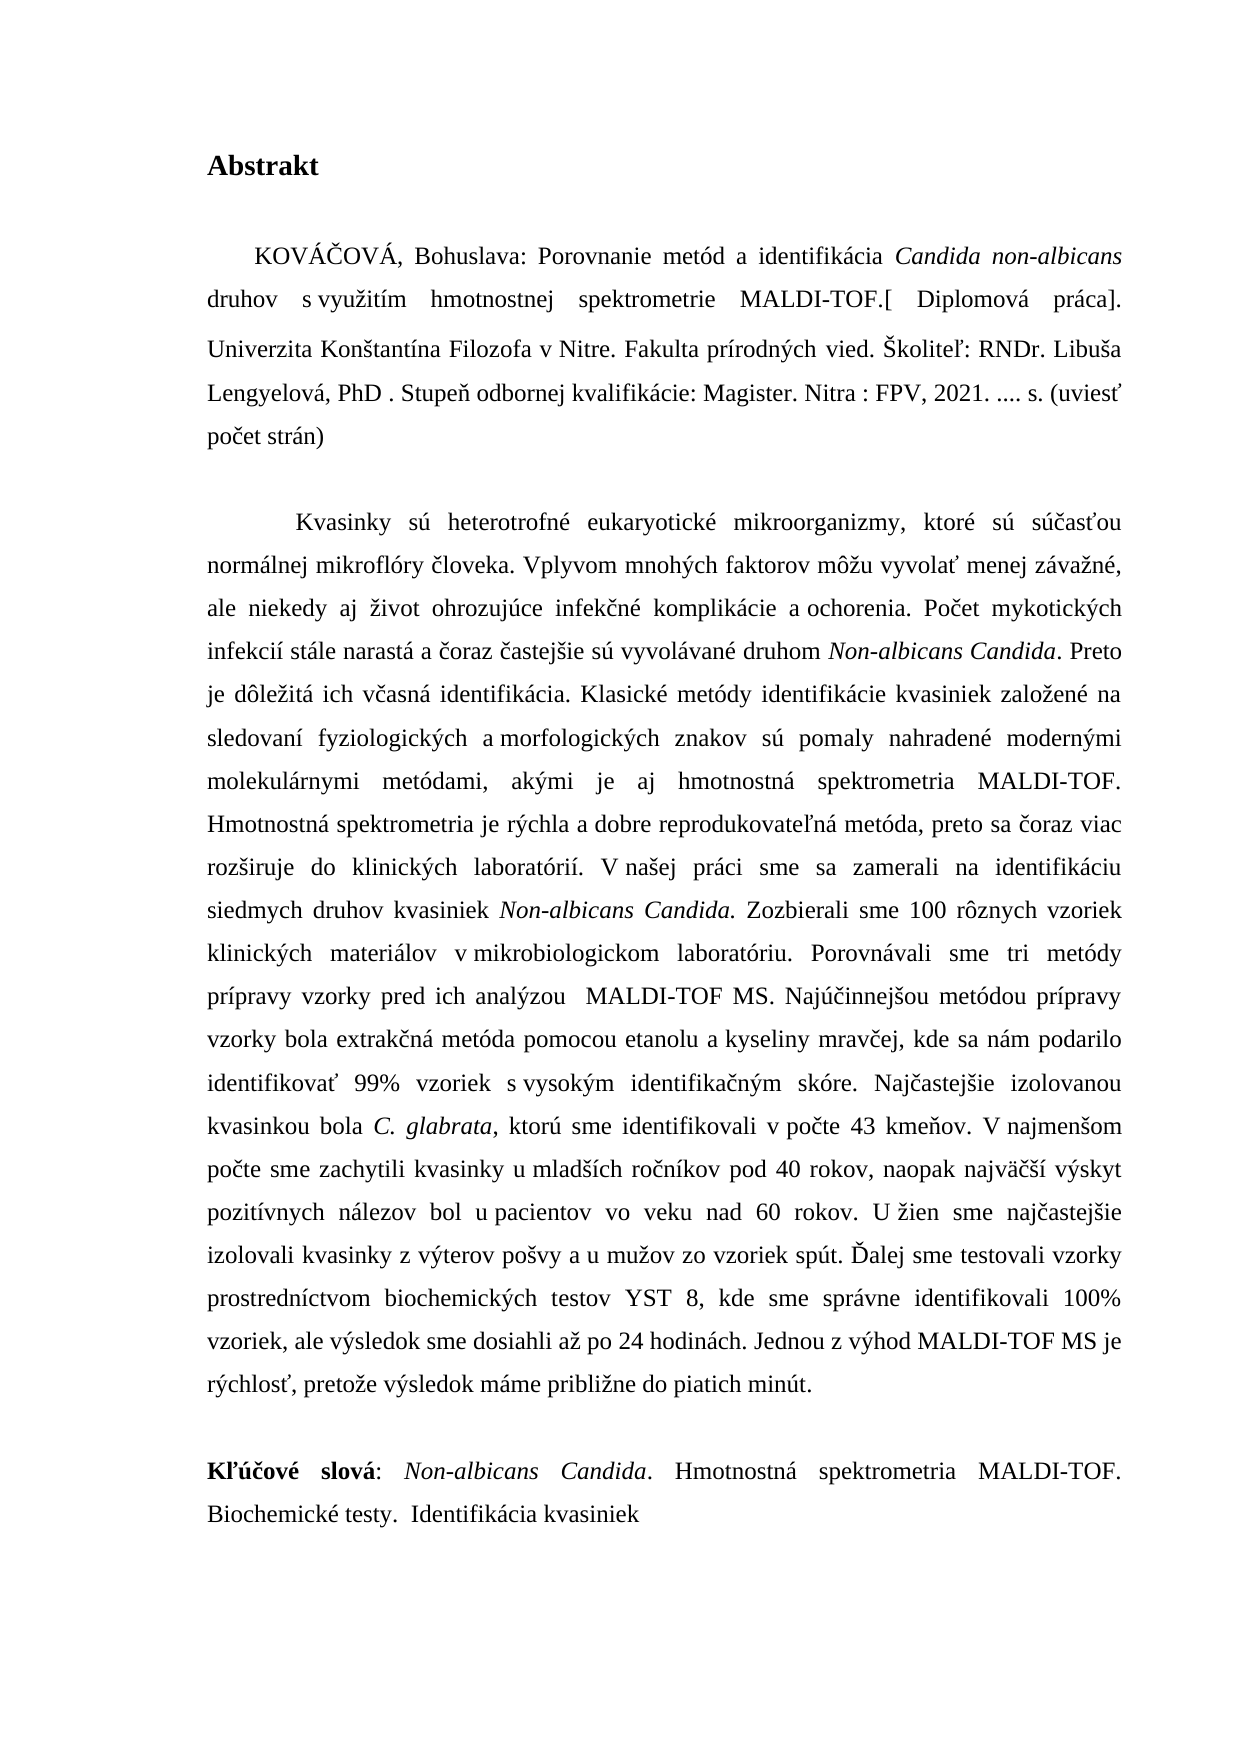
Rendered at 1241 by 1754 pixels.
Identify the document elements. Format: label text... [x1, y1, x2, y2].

text Kľúčové slová: Non-albicans Candida. Hmotnostná spektrometria MALDI-TOF. Biochemické testy. Identifikácia kvasiniek [207, 1456, 1122, 1528]
text KOVÁČOVÁ, Bohuslava: Porovnanie metód a identifikácia Candida non-albicans druhov s využitím hmotnostnej spektrometrie MALDI-TOF.[ Diplomová práca]. Univerzita Konštantína Filozofa v Nitre. Fakulta prírodných vied. Školiteľ: RNDr. Libuša Lengyelová, PhD . Stupeň odbornej kvalifikácie: Magister. Nitra : FPV, 2021. .... s. (uviesť počet strán) [207, 241, 1122, 449]
text Abstrakt [207, 148, 1122, 181]
text Kvasinky sú heterotrofné eukaryotické mikroorganizmy, ktoré sú súčasťou normálnej mikroflóry človeka. Vplyvom mnohých faktorov môžu vyvolať menej závažné, ale niekedy aj život ohrozujúce infekčné komplikácie a ochorenia. Počet mykotických infekcií stále narastá a čoraz častejšie sú vyvolávané druhom Non-albicans Candida. Preto je dôležitá ich včasná identifikácia. Klasické metódy identifikácie kvasiniek založené na sledovaní fyziologických a morfologických znakov sú pomaly nahradené modernými molekulárnymi metódami, akými je aj hmotnostná spektrometria MALDI-TOF. Hmotnostná spektrometria je rýchla a dobre reprodukovateľná metóda, preto sa čoraz viac rozširuje do klinických laboratórií. V našej práci sme sa zamerali na identifikáciu siedmych druhov kvasiniek Non-albicans Candida. Zozbierali sme 100 rôznych vzoriek klinických materiálov v mikrobiologickom laboratóriu. Porovnávali sme tri metódy prípravy vzorky pred ich analýzou MALDI-TOF MS. Najúčinnejšou metódou prípravy vzorky bola extrakčná metóda pomocou etanolu a kyseliny mravčej, kde sa nám podarilo identifikovať 99% vzoriek s vysokým identifikačným skóre. Najčastejšie izolovanou kvasinkou bola C. glabrata, ktorú sme identifikovali v počte 43 kmeňov. V najmenšom počte sme zachytili kvasinky u mladších ročníkov pod 40 rokov, naopak najväčší výskyt pozitívnych nálezov bol u pacientov vo veku nad 60 rokov. U žien sme najčastejšie izolovali kvasinky z výterov pošvy a u mužov zo vzoriek spút. Ďalej sme testovali vzorky prostredníctvom biochemických testov YST 8, kde sme správne identifikovali 100% vzoriek, ale výsledok sme dosiahli až po 24 hodinách. Jednou z výhod MALDI-TOF MS je rýchlosť, pretože výsledok máme približne do piatich minút. [207, 507, 1122, 1398]
